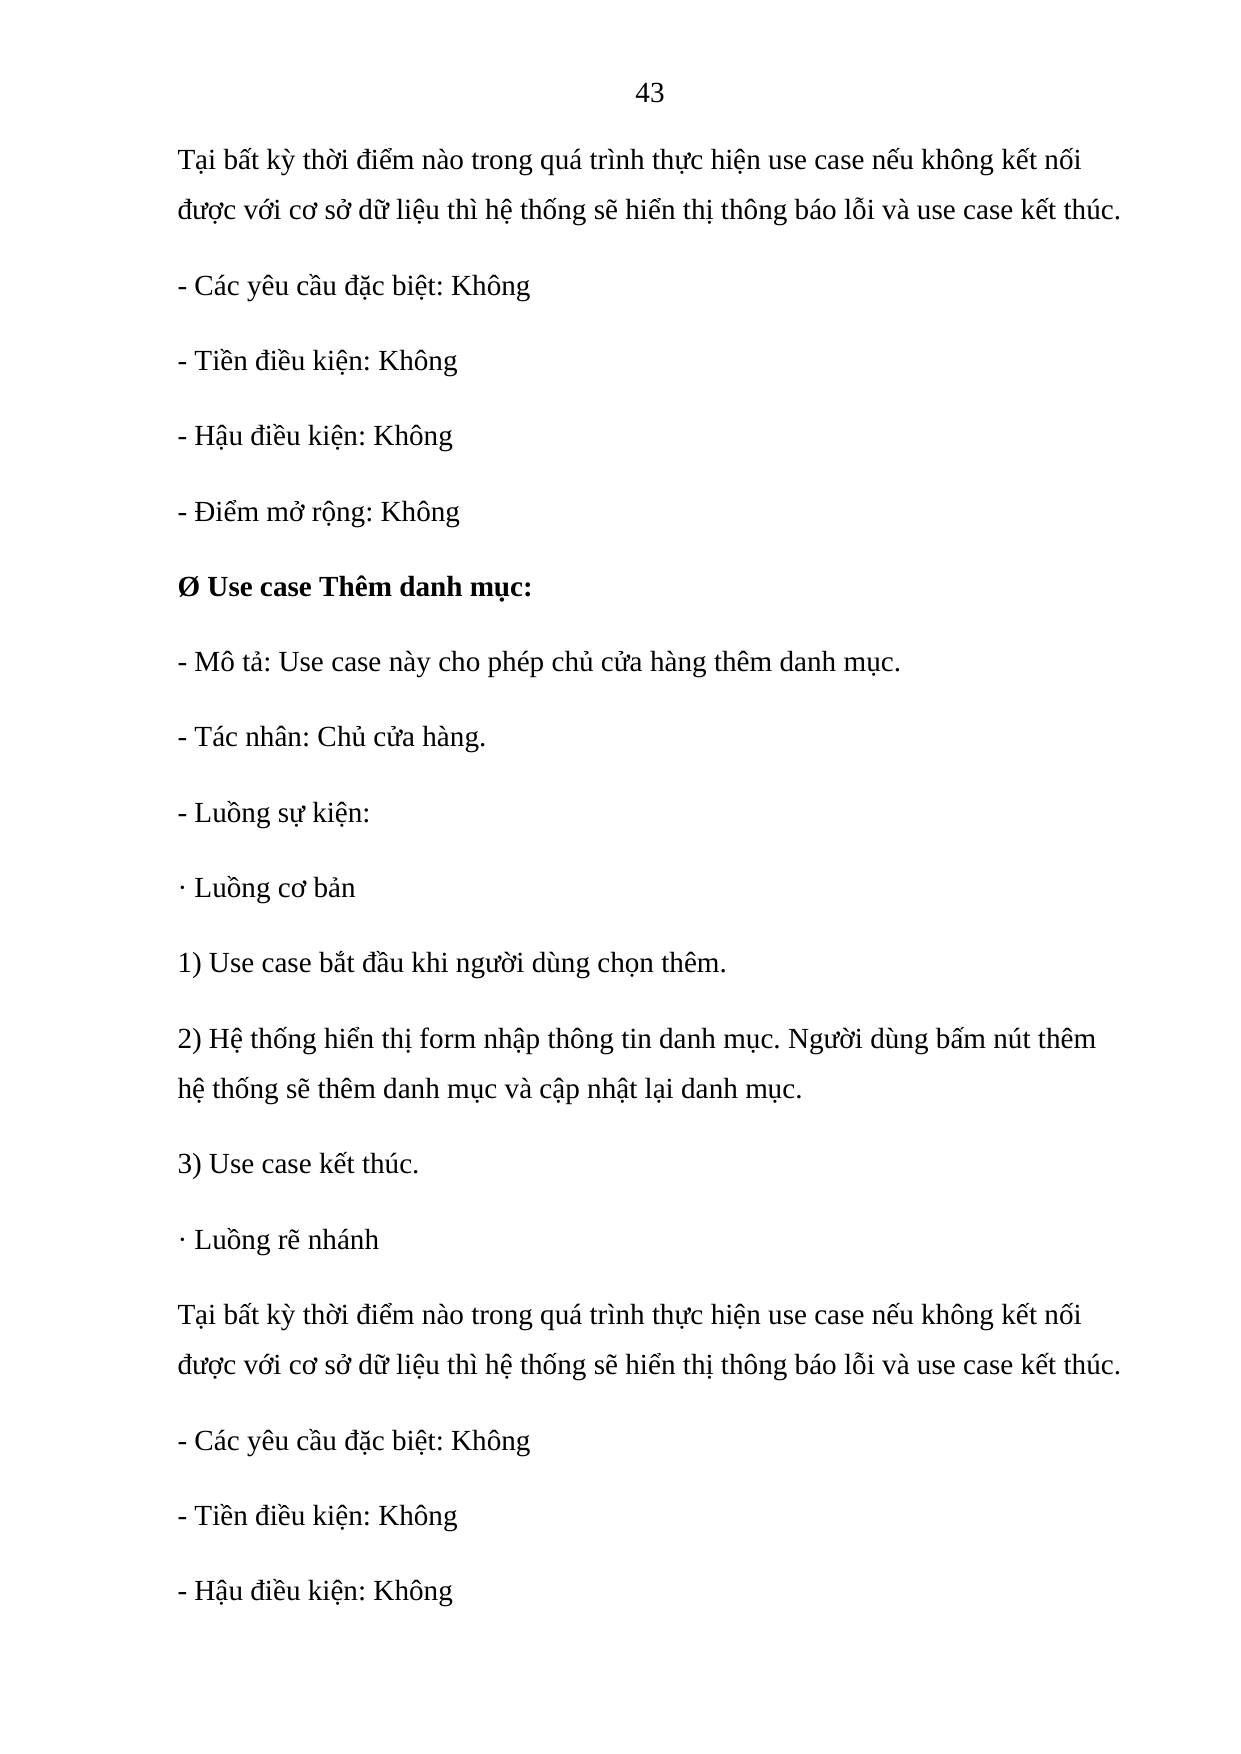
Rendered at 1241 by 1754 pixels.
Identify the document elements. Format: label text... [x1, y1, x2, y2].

text 3) Use case kết thúc. [177, 1146, 1122, 1180]
text · Luồng rẽ nhánh [177, 1222, 1122, 1255]
text 2) Hệ thống hiển thị form nhập thông tin danh mục. Người dùng bấm nút thêm hệ thống sẽ thêm danh mục và cập nhật lại danh mục. [177, 1021, 1122, 1105]
text - Hậu điều kiện: Không [177, 418, 1122, 452]
text - Các yêu cầu đặc biệt: Không [177, 268, 1122, 301]
text - Điểm mở rộng: Không [177, 494, 1122, 527]
text - Mô tả: Use case này cho phép chủ cửa hàng thêm danh mục. [177, 644, 1122, 678]
text - Tiền điều kiện: Không [177, 1498, 1122, 1532]
text Tại bất kỳ thời điểm nào trong quá trình thực hiện use case nếu không kết nối được với cơ sở dữ liệu thì hệ thống sẽ hiển thị thông báo lỗi và use case kết thúc. [177, 142, 1122, 226]
text - Hậu điều kiện: Không [177, 1573, 1122, 1607]
text · Luồng cơ bản [177, 870, 1122, 904]
text 1) Use case bắt đầu khi người dùng chọn thêm. [177, 946, 1122, 979]
text - Tác nhân: Chủ cửa hàng. [177, 719, 1122, 753]
text Ø Use case Thêm danh mục: [177, 569, 1122, 602]
text - Các yêu cầu đặc biệt: Không [177, 1423, 1122, 1456]
text - Tiền điều kiện: Không [177, 343, 1122, 377]
text - Luồng sự kiện: [177, 795, 1122, 828]
text Tại bất kỳ thời điểm nào trong quá trình thực hiện use case nếu không kết nối được với cơ sở dữ liệu thì hệ thống sẽ hiển thị thông báo lỗi và use case kết thúc. [177, 1297, 1122, 1381]
